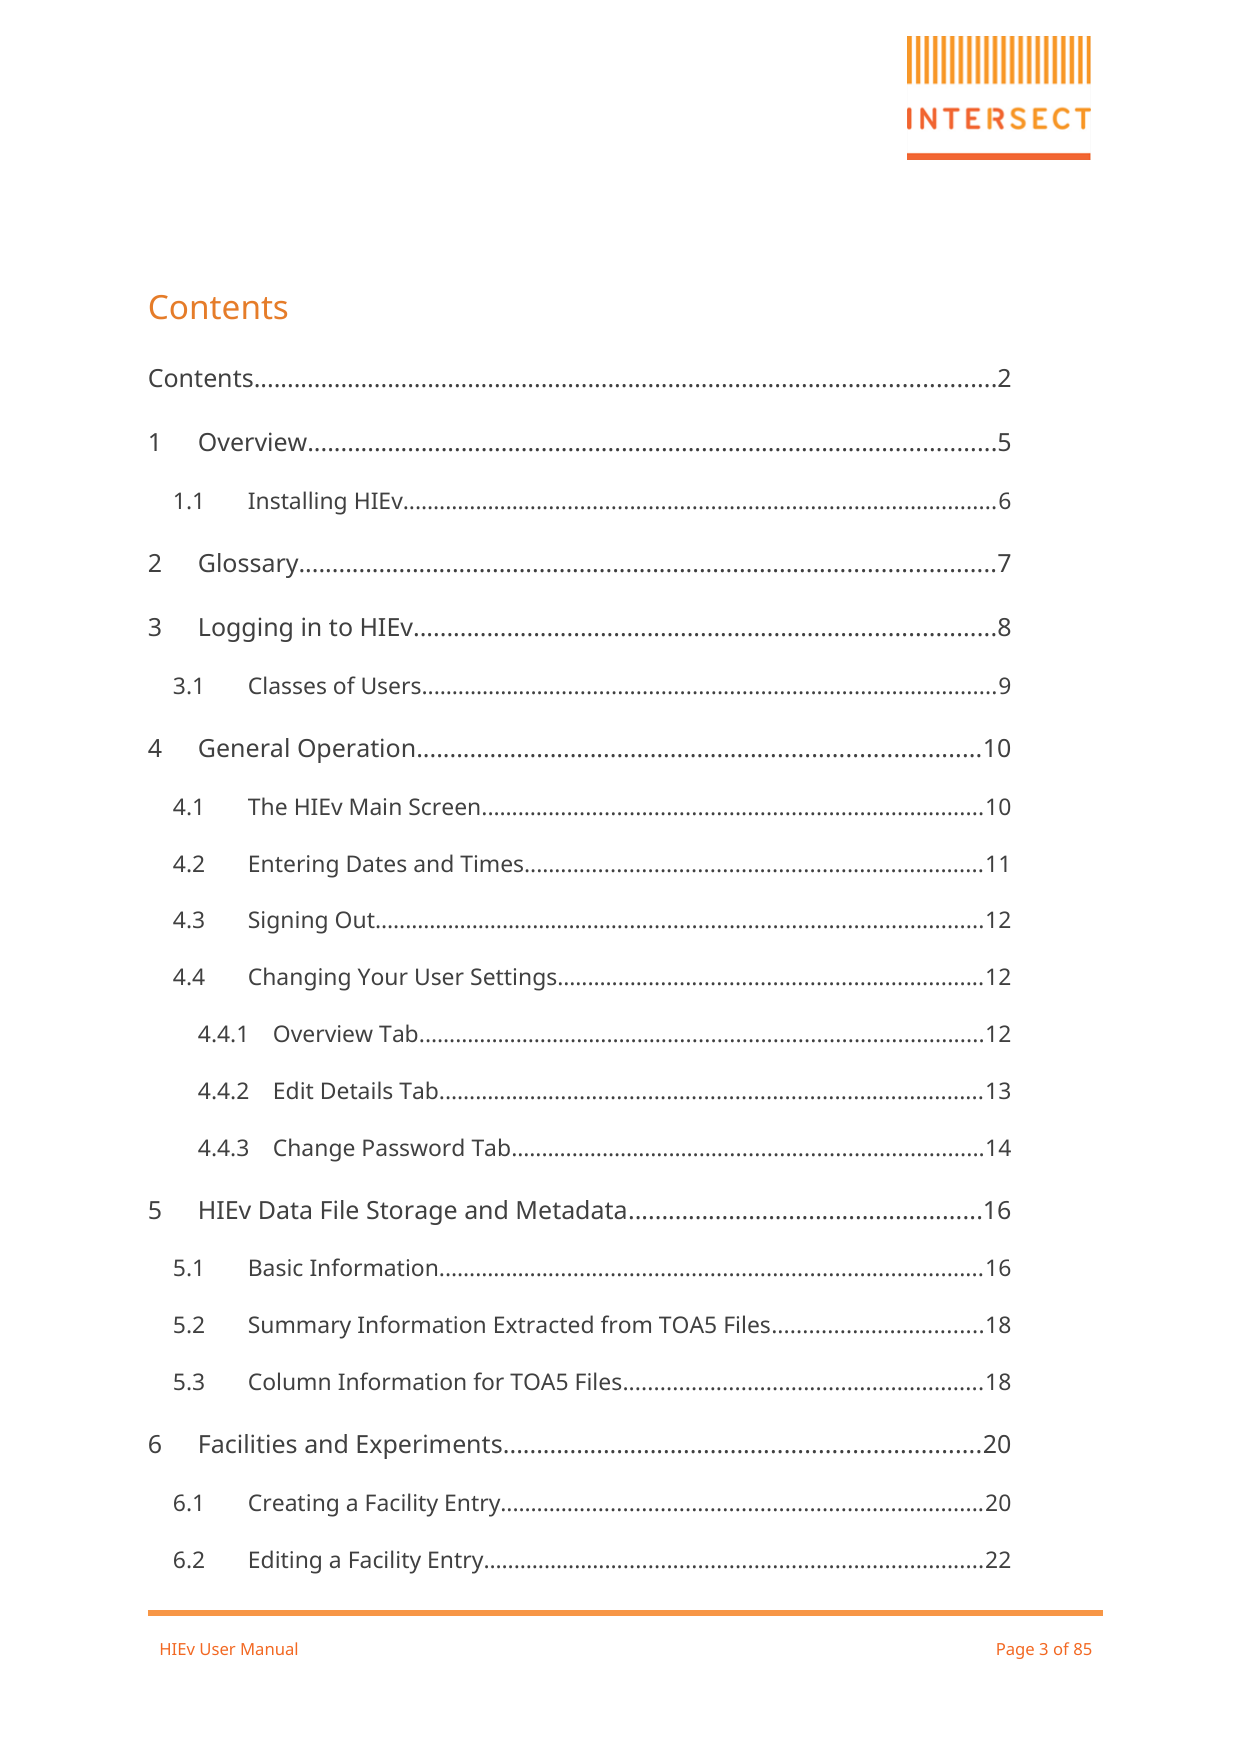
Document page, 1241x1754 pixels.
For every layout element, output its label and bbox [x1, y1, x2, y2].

picture [905, 34, 1093, 162]
